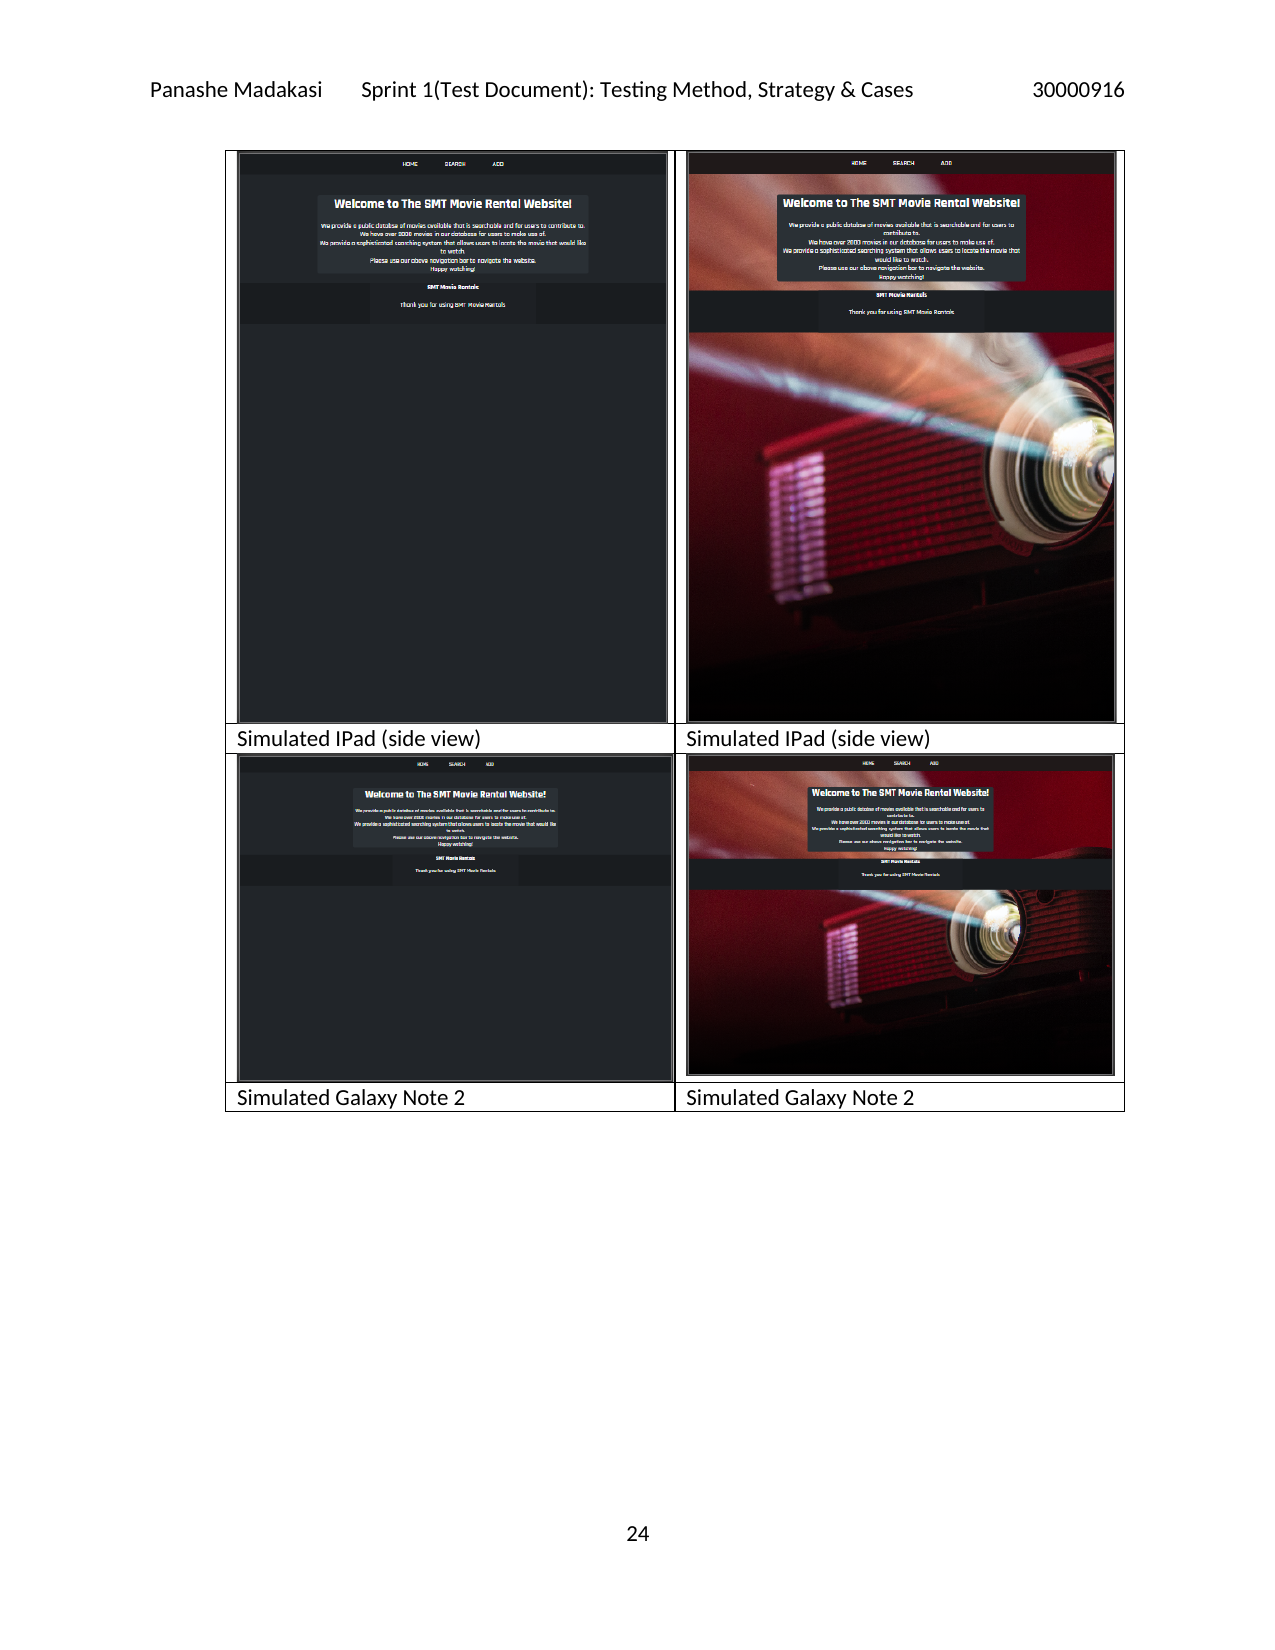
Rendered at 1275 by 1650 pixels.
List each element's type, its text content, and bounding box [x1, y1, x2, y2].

picture [686, 753, 1115, 1076]
table_cell [668, 151, 674, 723]
picture [686, 151, 1117, 724]
table_cell Simulated Galaxy Note 2 [226, 1083, 674, 1111]
picture [236, 753, 674, 1082]
table_cell Simulated IPad (side view) [676, 724, 1124, 752]
table_cell [676, 151, 686, 723]
table_cell [226, 151, 236, 723]
table_cell Simulated Galaxy Note 2 [676, 1083, 1124, 1111]
table_cell [226, 754, 236, 1082]
table_cell Simulated IPad (side view) [226, 724, 674, 752]
table_cell [676, 754, 1124, 1082]
picture [236, 151, 668, 724]
table_cell [1117, 151, 1124, 723]
